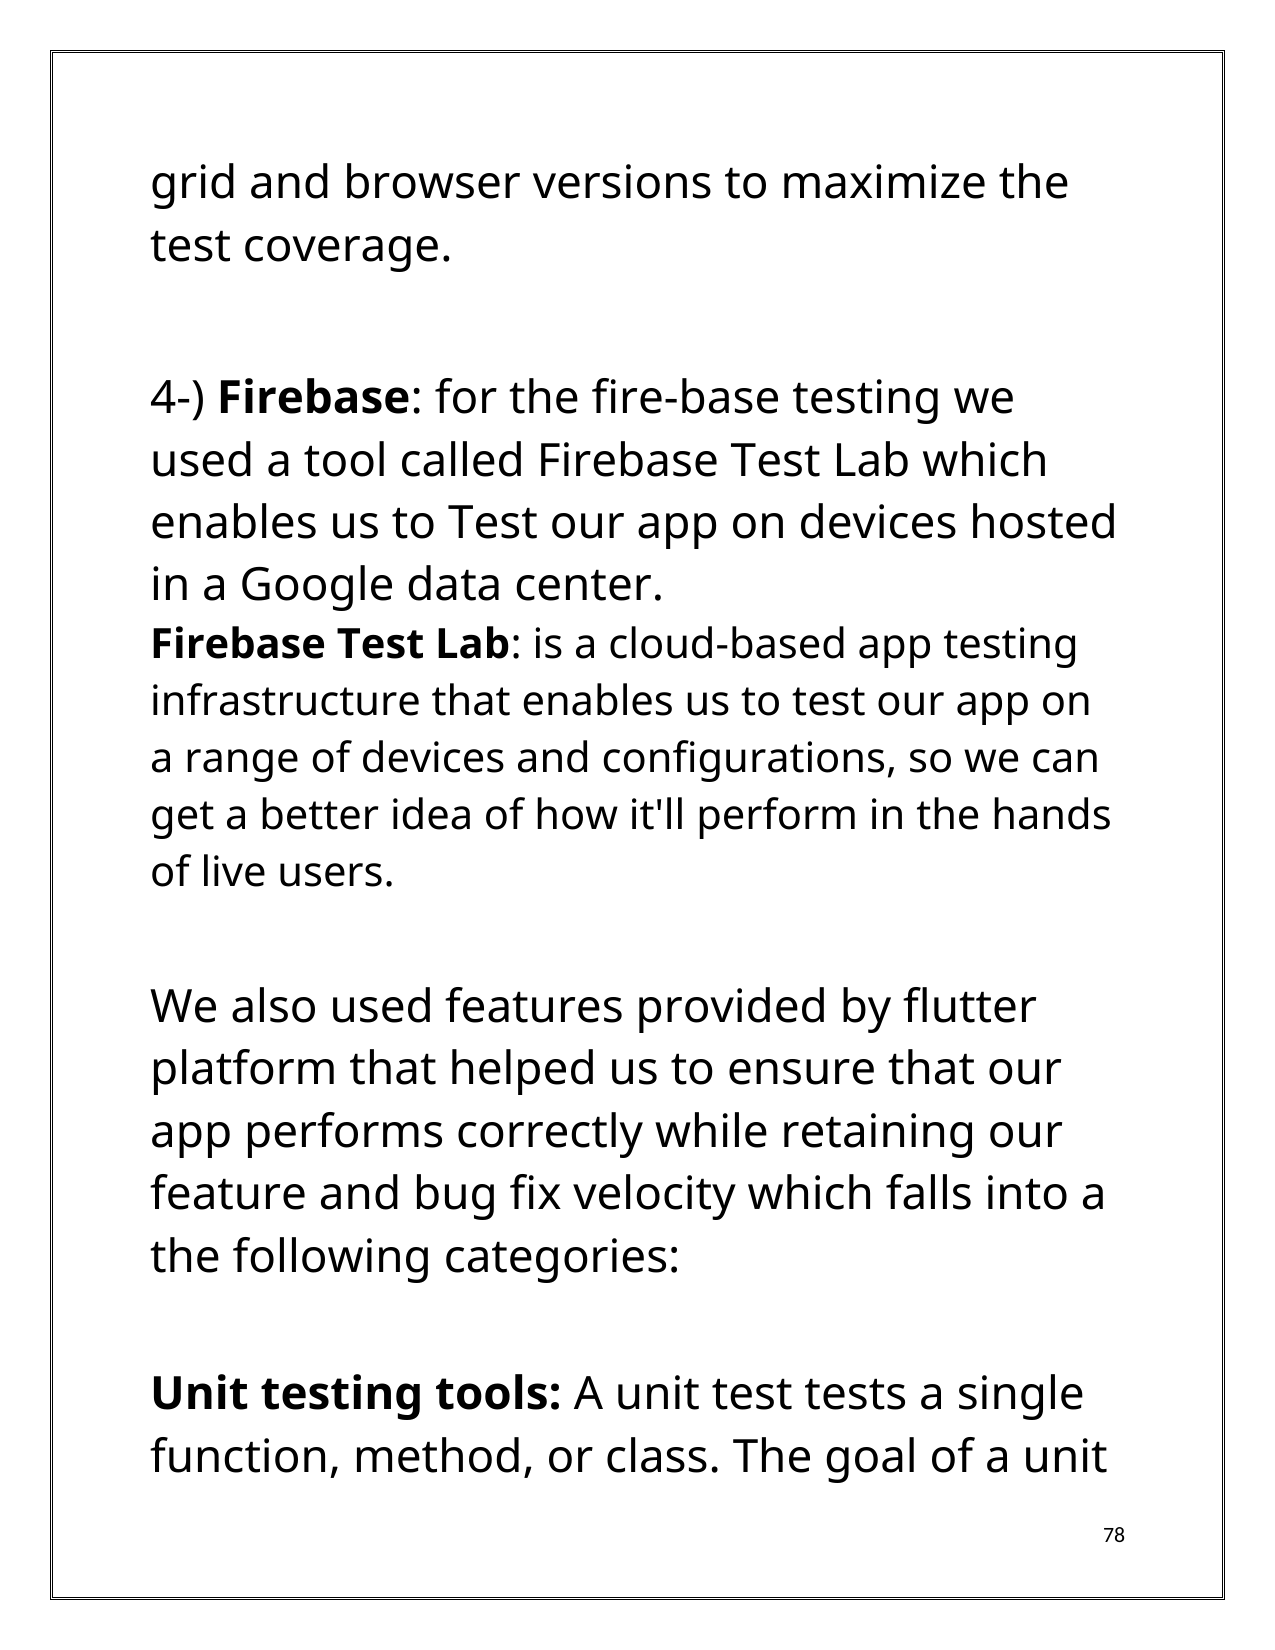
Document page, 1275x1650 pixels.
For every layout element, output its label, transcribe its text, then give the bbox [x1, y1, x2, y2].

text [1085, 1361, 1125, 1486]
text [150, 150, 1125, 275]
text Firebase Test Lab: is a cloud-based app testing infrastructure that enables us to test our app on a range of devices and configurations, so we can get a better idea of how it'll perform in the hands of live users. [150, 614, 1125, 898]
text 4-) Firebase: for the fire-base testing we used a tool called Firebase Test Lab which enables us to Test our app on devices hosted in a Google data center. [150, 365, 1125, 614]
text We also used features provided by flutter platform that helped us to ensure that our app performs correctly while retaining our feature and bug fix velocity which falls into a the following categories: [150, 973, 1125, 1285]
